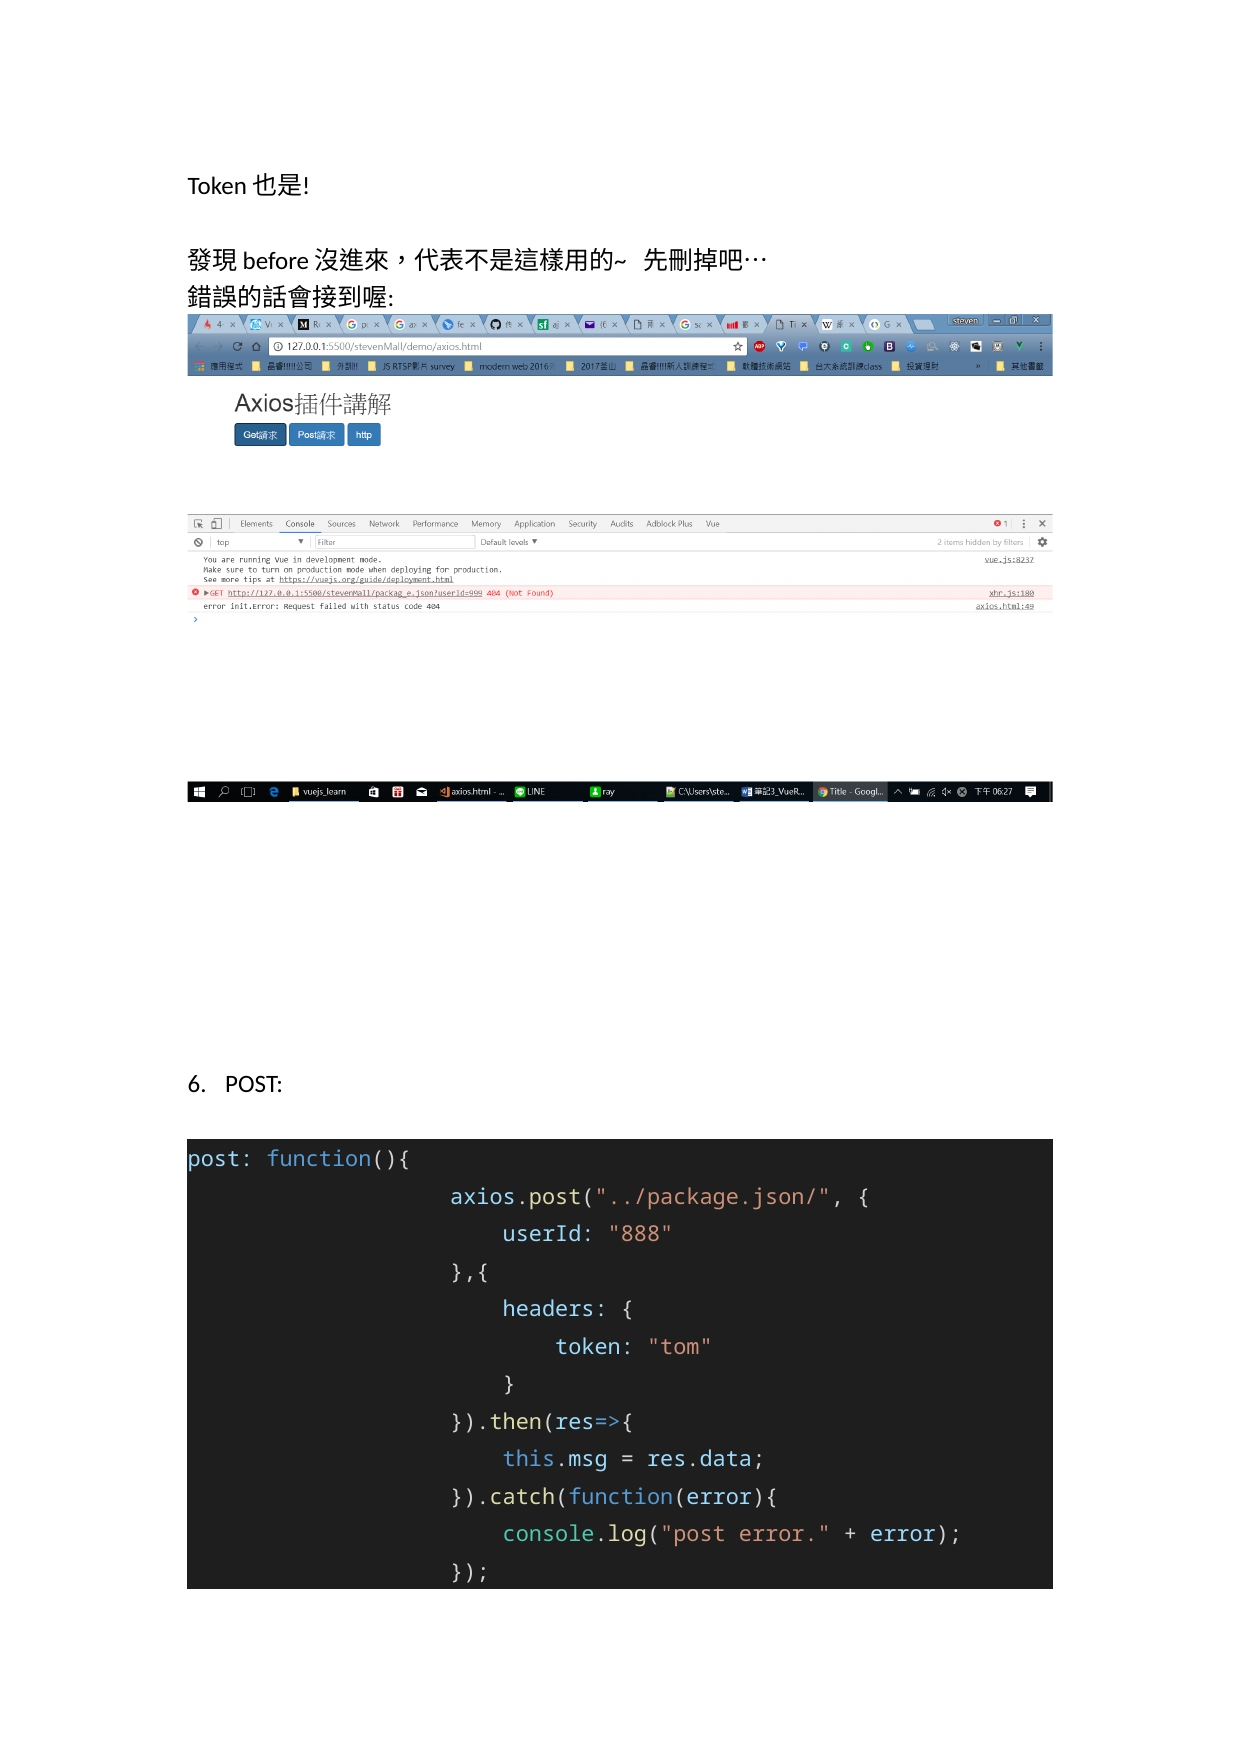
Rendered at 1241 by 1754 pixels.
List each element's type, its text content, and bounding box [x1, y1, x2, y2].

list POST: [187, 1064, 1053, 1102]
text 錯誤的話會接到喔: [187, 277, 1053, 314]
text axios.post("../package.json/", { [187, 1177, 1053, 1214]
text headers: { [187, 1289, 1053, 1327]
text }).catch(function(error){ [187, 1477, 1053, 1514]
text console.log("post error." + error); [187, 1514, 1053, 1552]
picture [187, 314, 1053, 802]
text 發現before沒進來，代表不是這樣用的~ 先刪掉吧… [187, 239, 1053, 277]
text token: "tom" [187, 1327, 1053, 1364]
text post: function(){ [187, 1139, 1053, 1177]
text this.msg = res.data; [187, 1439, 1053, 1477]
text }).then(res=>{ [187, 1402, 1053, 1439]
text },{ [187, 1252, 1053, 1289]
text userId: "888" [187, 1214, 1053, 1252]
text }); [187, 1552, 1053, 1589]
text } [187, 1364, 1053, 1402]
text Token也是! [187, 164, 1053, 202]
